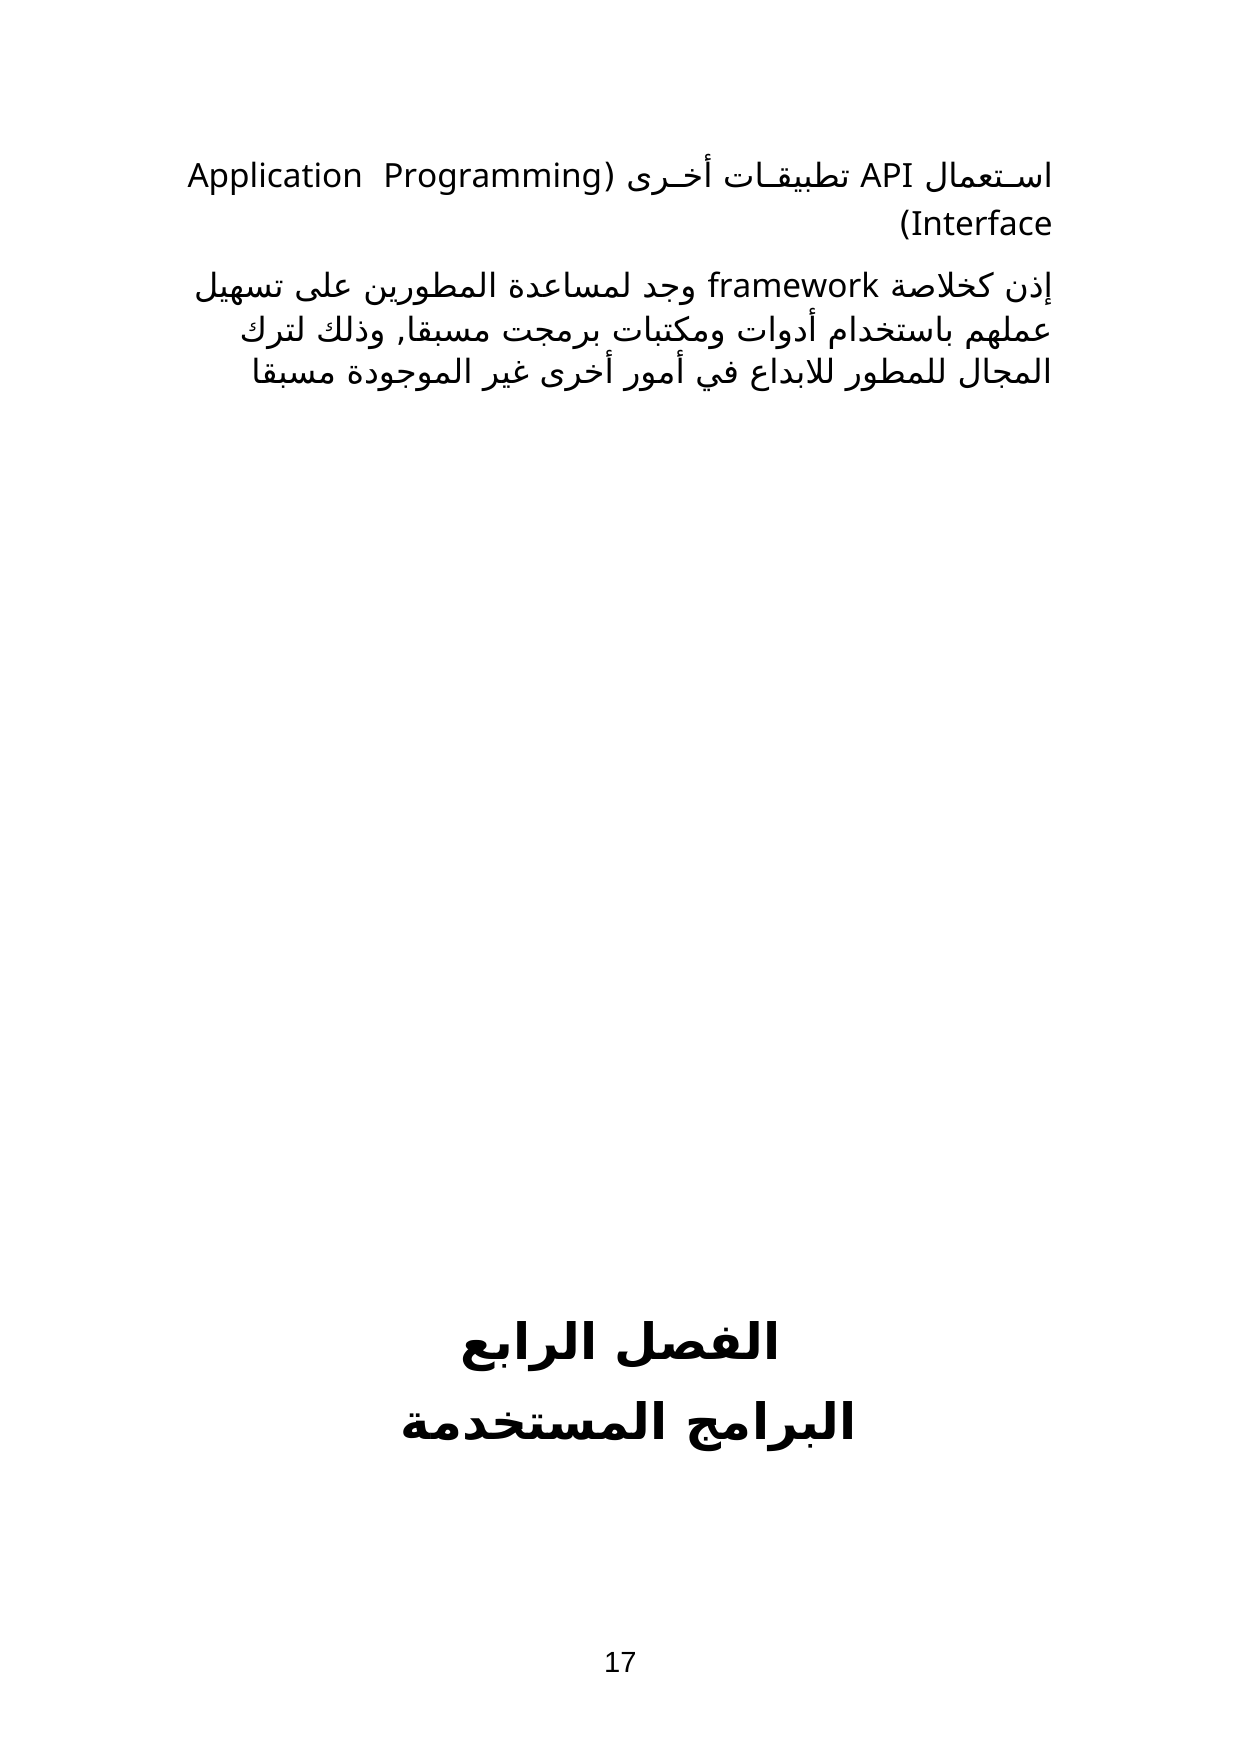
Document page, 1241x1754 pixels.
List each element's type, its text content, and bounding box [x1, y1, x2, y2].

text البرامج المستخدمة [187, 1393, 1053, 1451]
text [187, 150, 1053, 245]
text إذن كخلاصة framework وجد لمساعدة المطورين على تسهيل عملهم باستخدام أدوات ومكتبات برمجت مسبقا, وذلك لترك المجال للمطور للابداع في أمور أخرى غير الموجودة مسبقا [187, 262, 1053, 391]
text الفصل الرابع [187, 1313, 1053, 1371]
